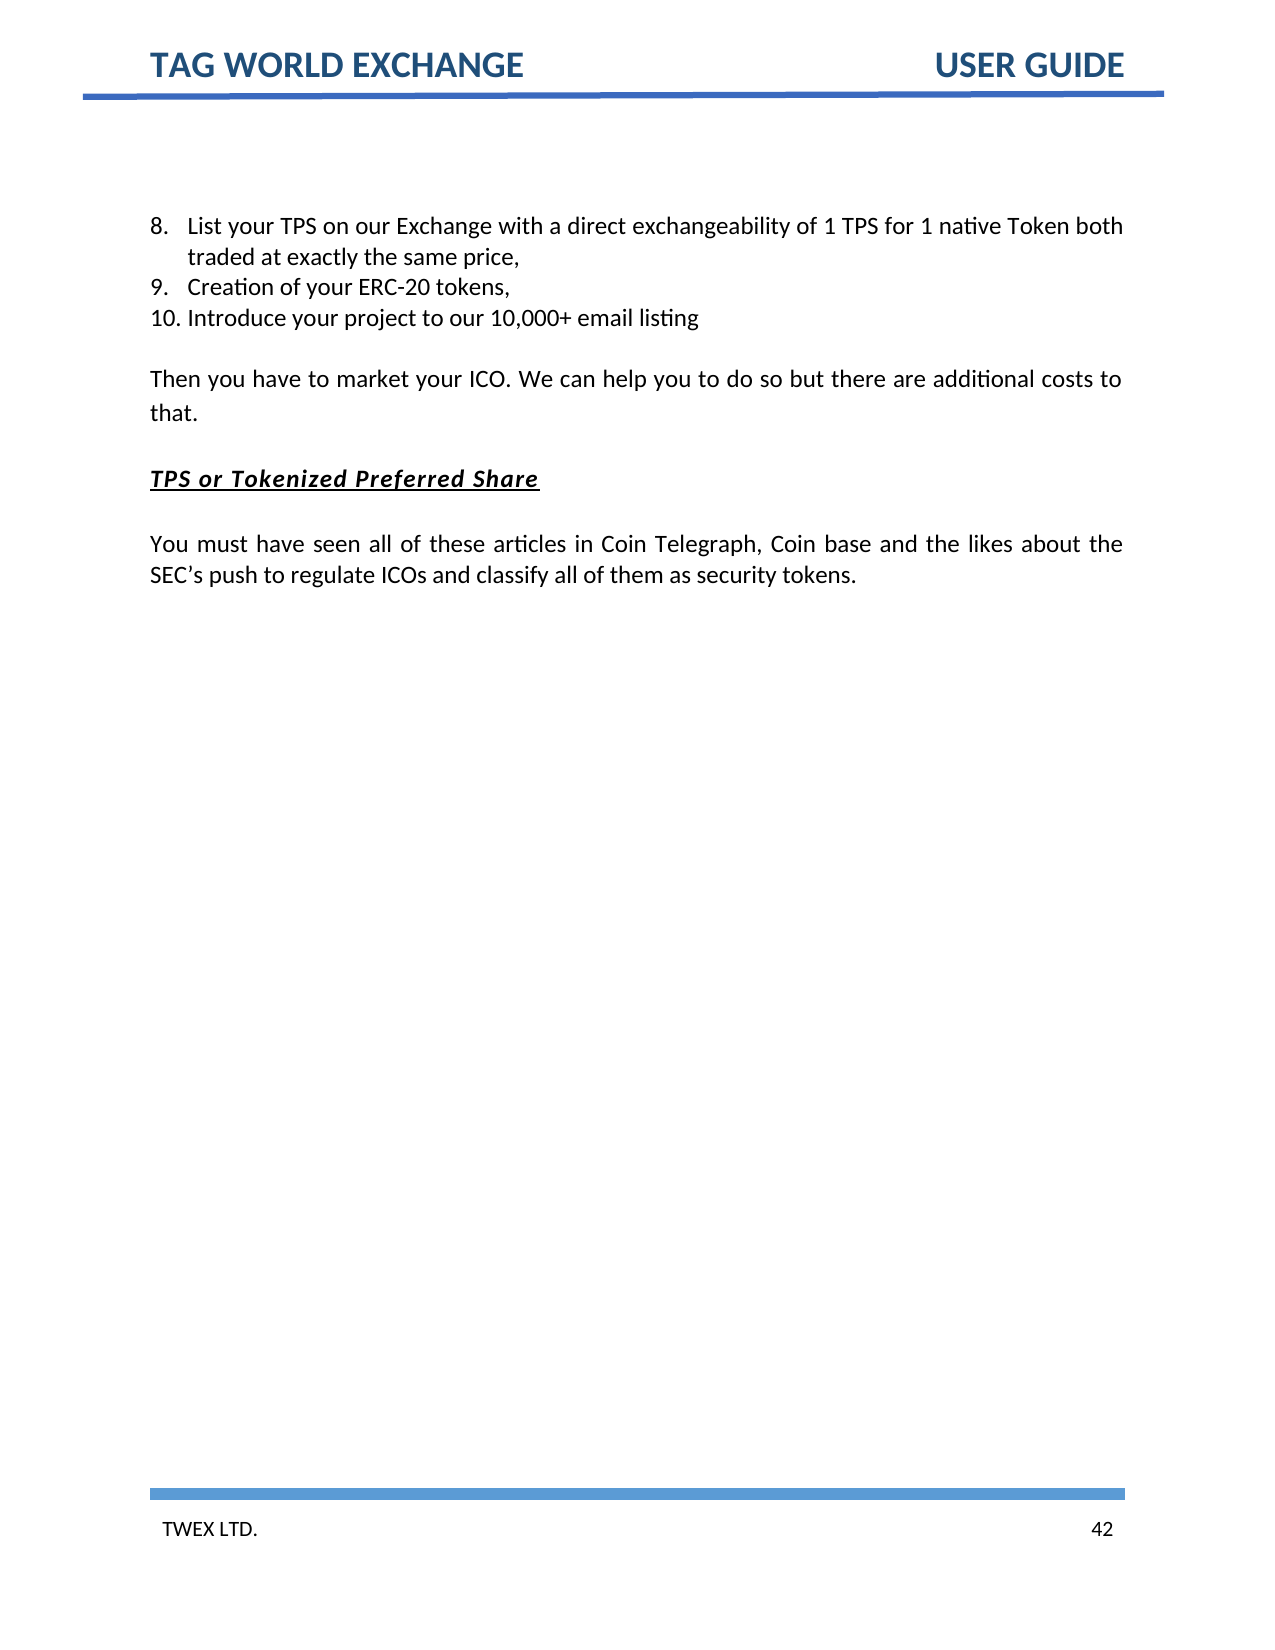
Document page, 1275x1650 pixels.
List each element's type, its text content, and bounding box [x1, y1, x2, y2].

subtitle TPS or Tokenized Preferred Share [150, 463, 1125, 493]
text Then you have to market your ICO. We can help you to do so but there are additional costs to that. [150, 363, 1125, 428]
list You must have seen all of these articles in Coin Telegraph, Coin base and the likes about the SEC’s push to regulate ICOs and classify all of them as security tokens. [150, 528, 1125, 589]
list Introduce your project to our 10,000+ email listing [150, 302, 1125, 332]
list List your TPS on our Exchange with a direct exchangeability of 1 TPS for 1 native Token both traded at exactly the same price, [150, 210, 1125, 271]
list Creation of your ERC-20 tokens, [150, 271, 1125, 302]
